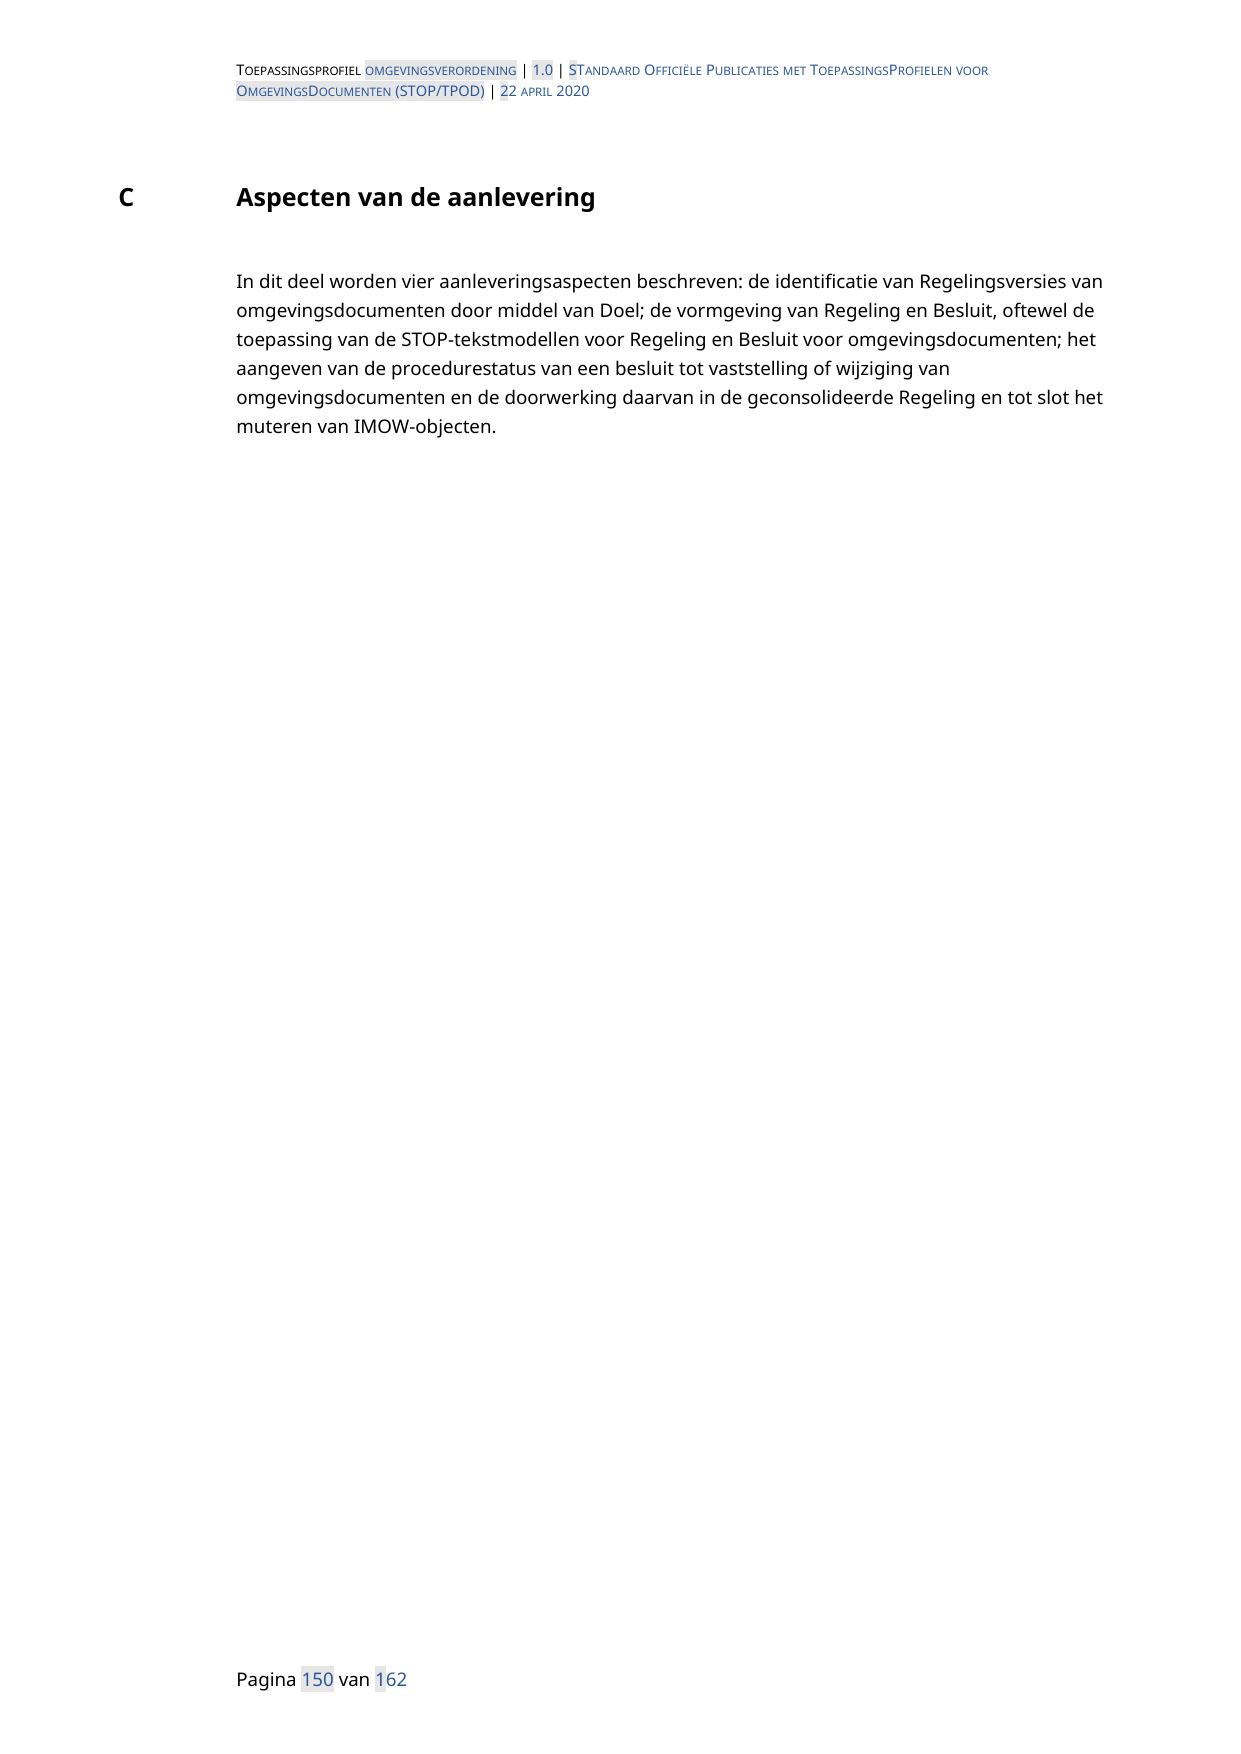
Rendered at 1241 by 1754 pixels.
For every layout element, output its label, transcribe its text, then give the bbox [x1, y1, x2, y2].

subtitle Aspecten van de aanlevering [118, 177, 1122, 214]
text In dit deel worden vier aanleveringsaspecten beschreven: de identificatie van Regelingsversies van omgevingsdocumenten door middel van Doel; de vormgeving van Regeling en Besluit, oftewel de toepassing van de STOP-tekstmodellen voor Regeling en Besluit voor omgevingsdocumenten; het aangeven van de procedurestatus van een besluit tot vaststelling of wijziging van omgevingsdocumenten en de doorwerking daarvan in de geconsolideerde Regeling en tot slot het muteren van IMOW-objecten. [236, 265, 1122, 440]
